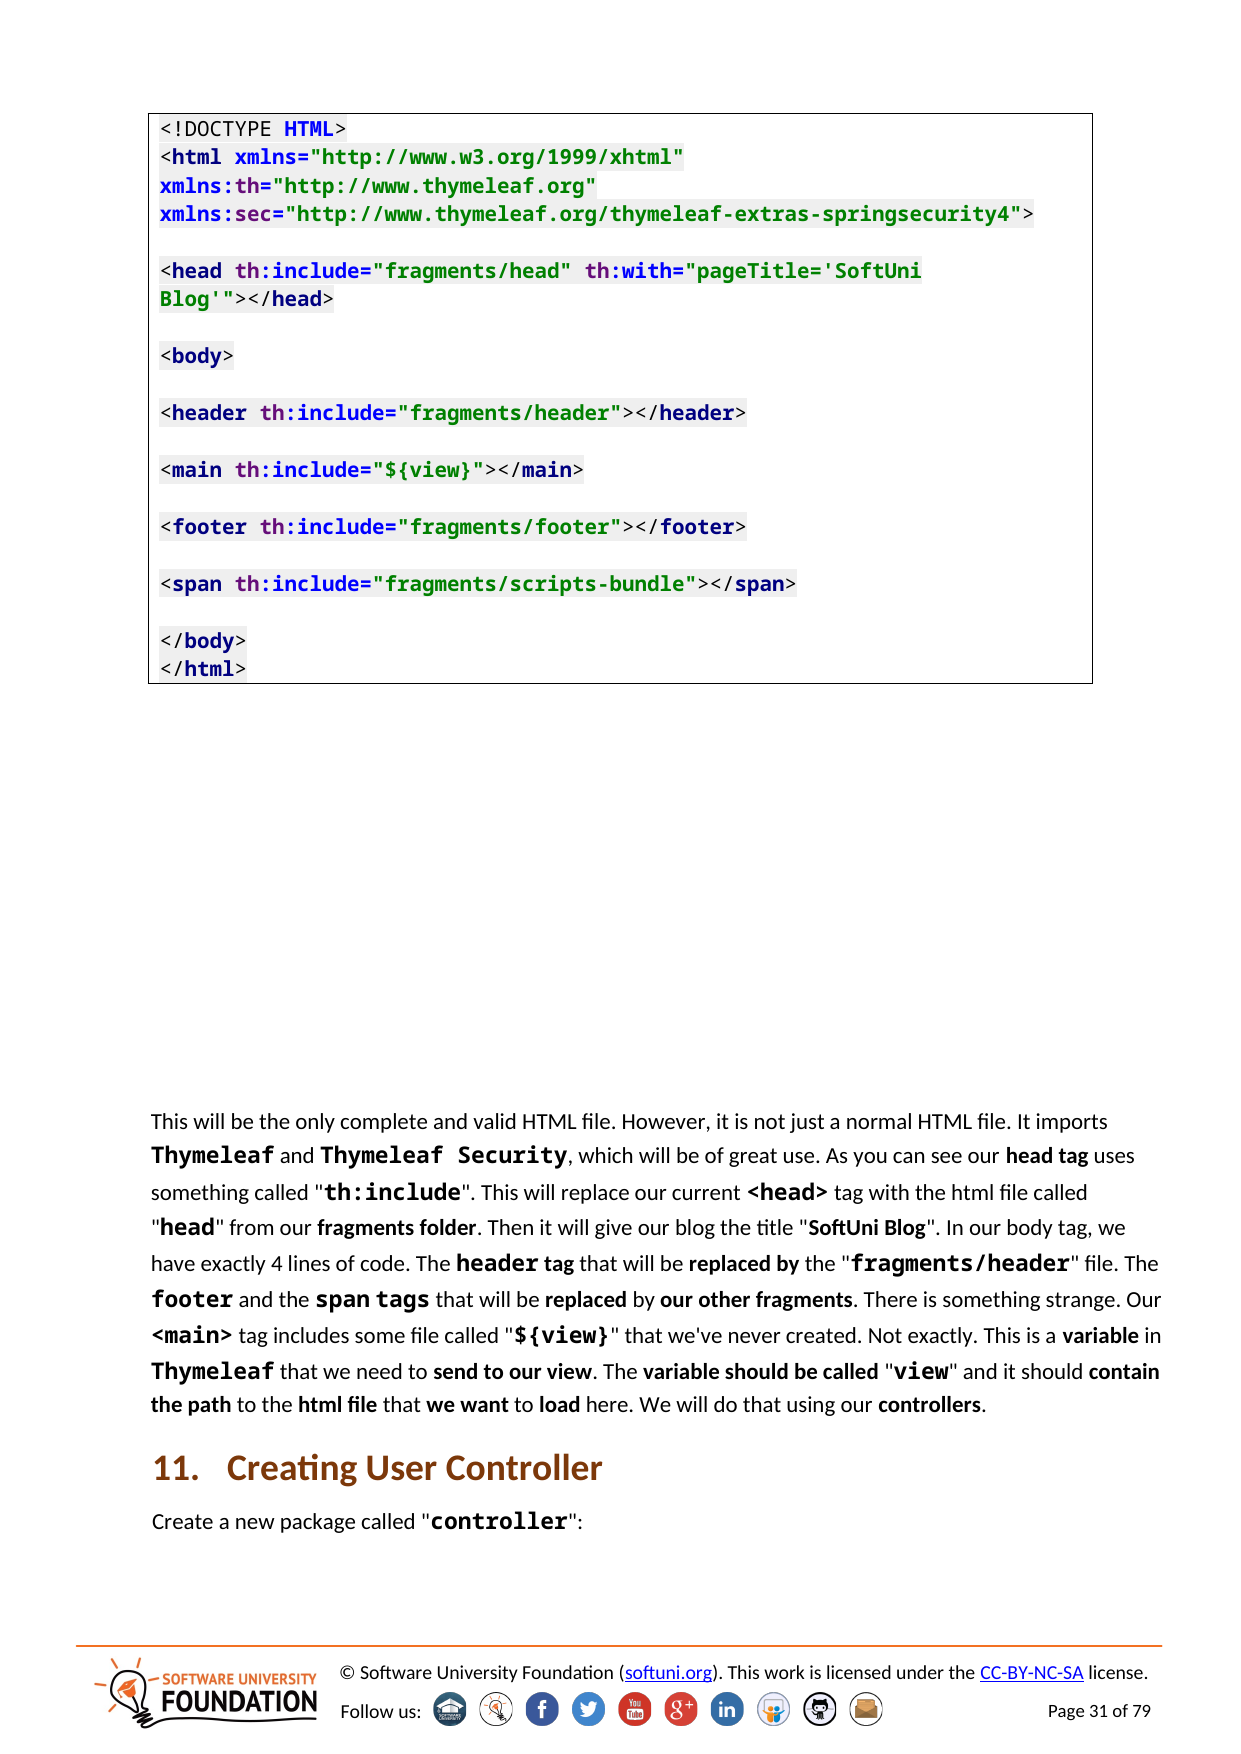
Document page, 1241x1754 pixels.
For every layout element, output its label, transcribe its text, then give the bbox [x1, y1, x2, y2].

picture [618, 1692, 652, 1726]
picture [525, 1692, 559, 1726]
picture [710, 1692, 744, 1726]
picture [572, 1692, 605, 1726]
picture [93, 1656, 317, 1729]
text This will be the only complete and valid HTML file. However, it is not just a normal HTML file. It imports Thymeleaf and Thymeleaf Security, which will be of great use. As you can see our head tag uses something called "th:include". This will replace our current <head> tag with the html file called "head" from our fragments folder. Then it will give our blog the title "SoftUni Blog". In our body tag, we have exactly 4 lines of code. The header tag that will be replaced by the "fragments/header" file. The footer and the span tags that will be replaced by our other fragments. There is something strange. Our <main> tag includes some file called "${view}" that we've never created. Not exactly. This is a variable in Thymeleaf that we need to send to our view. The variable should be called "view" and it should contain the path to the html file that we want to load here. We will do that using our controllers. [151, 1107, 1163, 1418]
picture [479, 1692, 513, 1726]
text Create a new package called "controller": [152, 1504, 1163, 1536]
picture [803, 1692, 837, 1726]
picture [433, 1692, 467, 1726]
picture [757, 1692, 790, 1726]
picture [664, 1692, 698, 1726]
picture [849, 1692, 883, 1726]
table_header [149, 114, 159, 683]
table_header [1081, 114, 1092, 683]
subtitle Creating User Controller [152, 1443, 1163, 1489]
